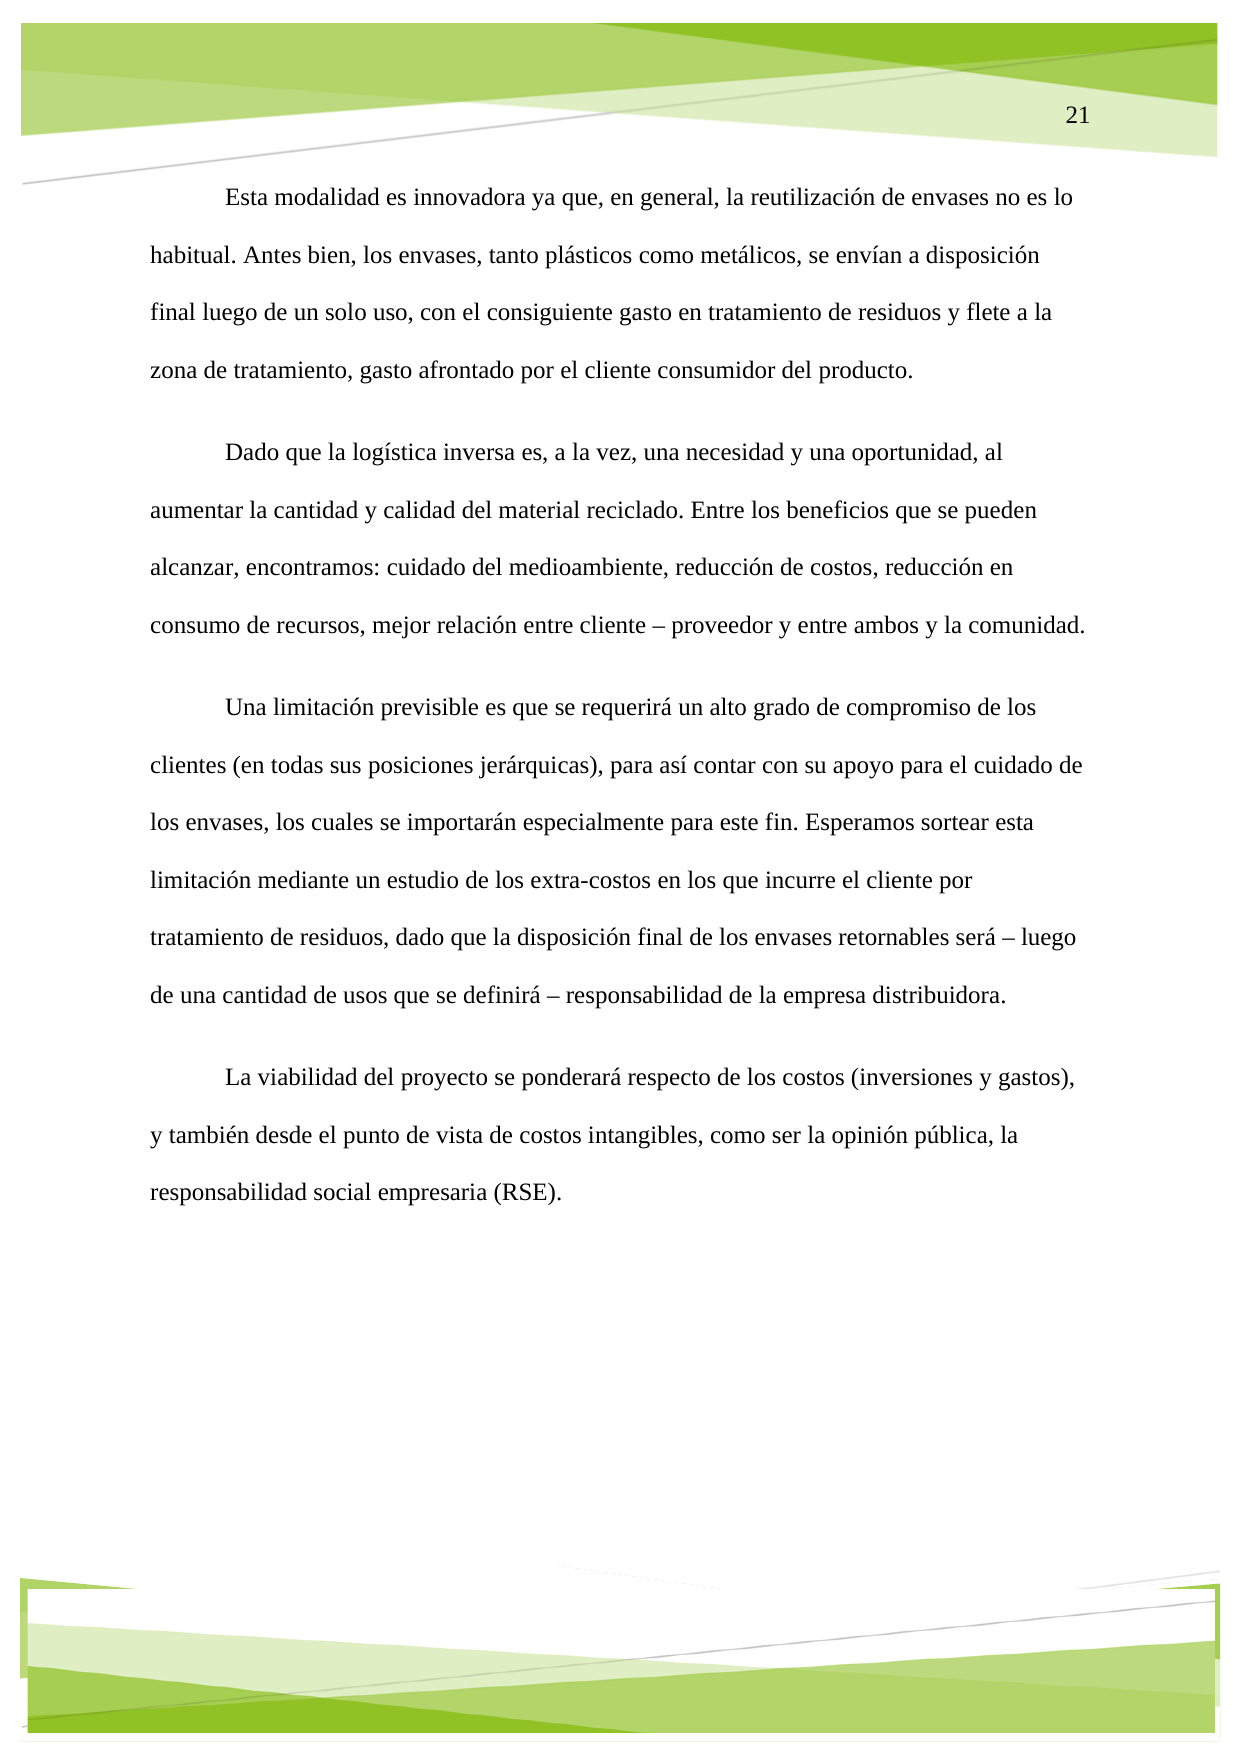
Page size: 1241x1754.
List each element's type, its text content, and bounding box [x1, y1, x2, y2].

text Esta modalidad es innovadora ya que, en general, la reutilización de envases no es lo habitual. Antes bien, los envases, tanto plásticos como metálicos, se envían a disposición final luego de un solo uso, con el consiguiente gasto en tratamiento de residuos y flete a la zona de tratamiento, gasto afrontado por el cliente consumidor del producto. [150, 182, 1090, 384]
text Una limitación previsible es que se requerirá un alto grado de compromiso de los clientes (en todas sus posiciones jerárquicas), para así contar con su apoyo para el cuidado de los envases, los cuales se importarán especialmente para este fin. Esperamos sortear esta limitación mediante un estudio de los extra-costos en los que incurre el cliente por tratamiento de residuos, dado que la disposición final de los envases retornables será – luego de una cantidad de usos que se definirá – responsabilidad de la empresa distribuidora. [150, 692, 1090, 1009]
picture [20, 1565, 1220, 1741]
picture [21, 23, 1218, 198]
text La viabilidad del proyecto se ponderará respecto de los costos (inversiones y gastos), y también desde el punto de vista de costos intangibles, como ser la opinión pública, la responsabilidad social empresaria (RSE). [150, 1062, 1090, 1206]
text Dado que la logística inversa es, a la vez, una necesidad y una oportunidad, al aumentar la cantidad y calidad del material reciclado. Entre los beneficios que se pueden alcanzar, encontramos: cuidado del medioambiente, reducción de costos, reducción en consumo de recursos, mejor relación entre cliente – proveedor y entre ambos y la comunidad. [150, 437, 1090, 639]
